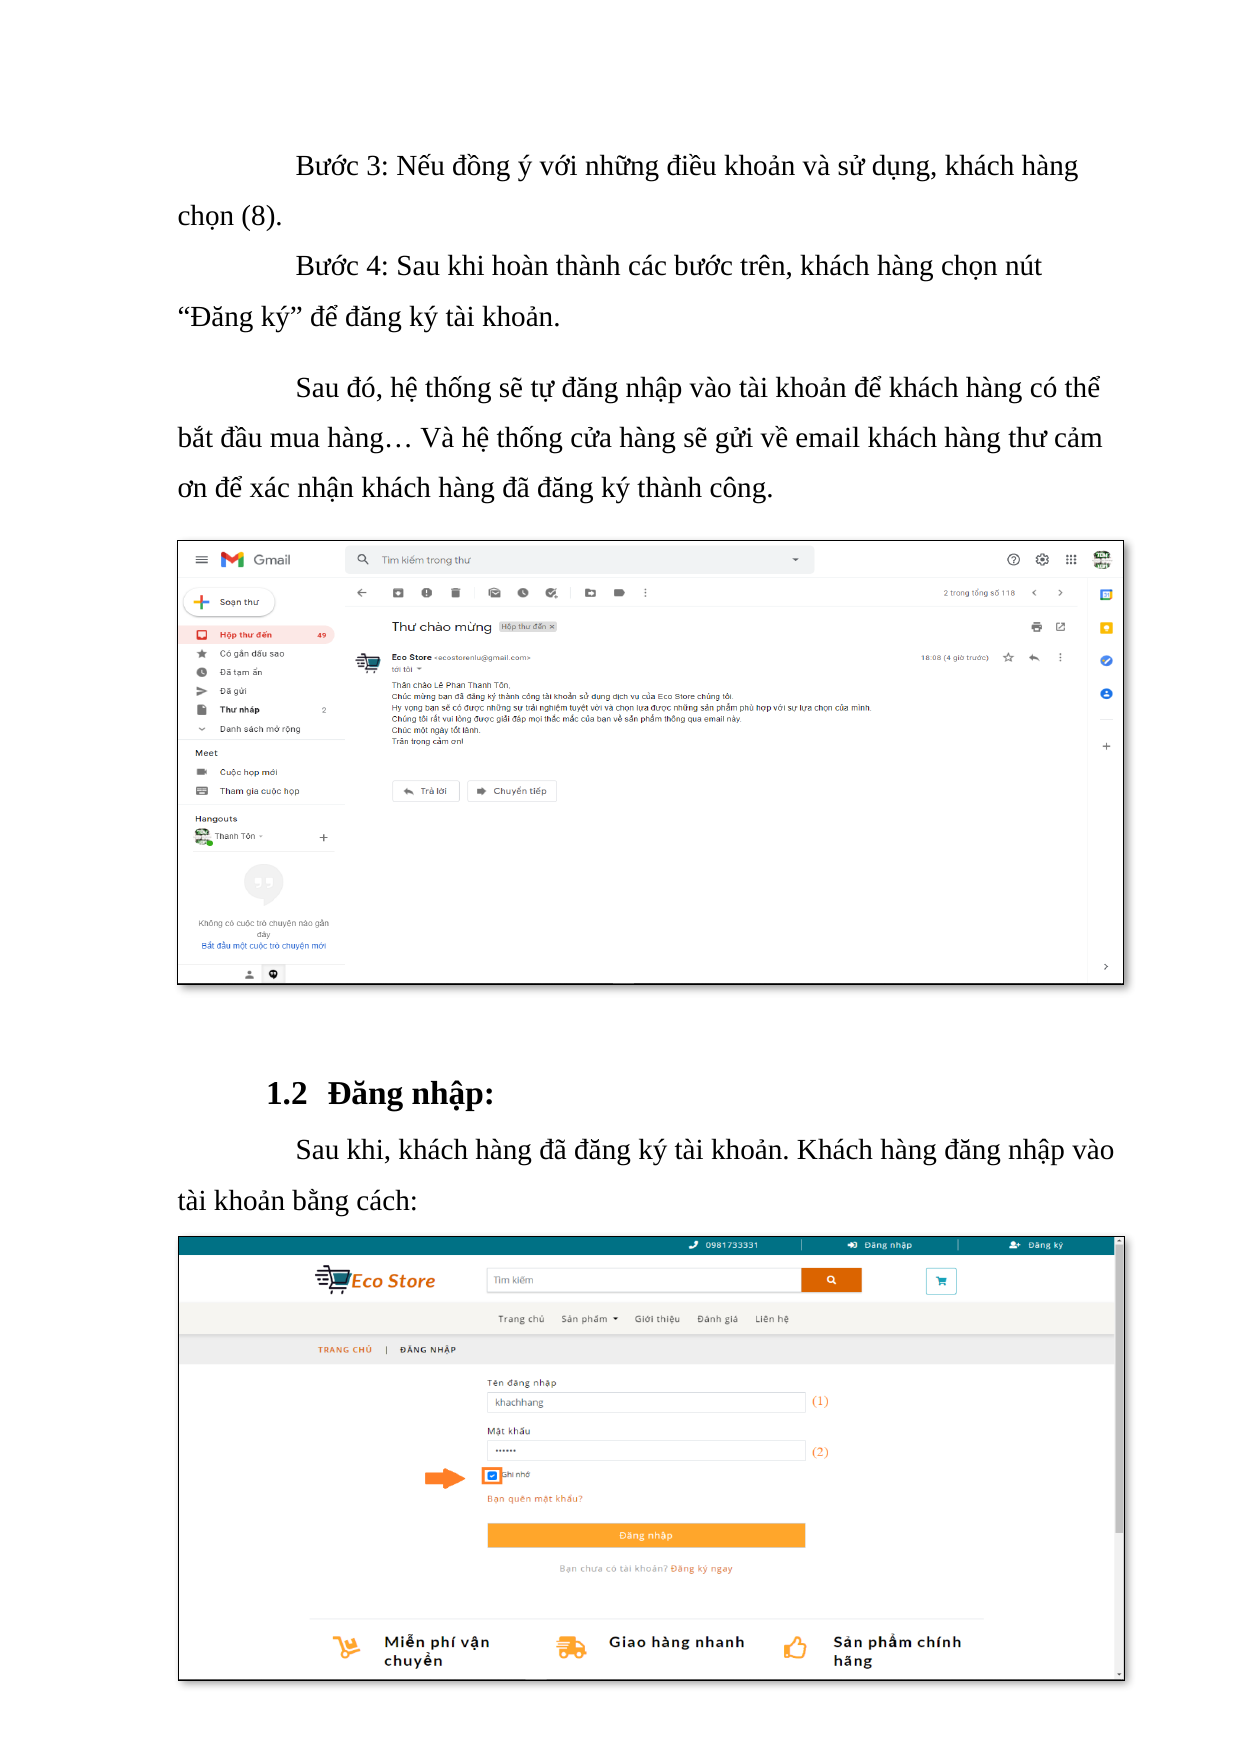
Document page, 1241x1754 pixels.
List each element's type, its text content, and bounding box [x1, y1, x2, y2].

text Sau khi, khách hàng đã đăng ký tài khoản. Khách hàng đăng nhập vào tài khoản bằng cách: [177, 1132, 1122, 1216]
picture [178, 541, 1123, 984]
subtitle Bước 3: Nếu đồng ý với những điều khoản và sử dụng, khách hàng chọn (8). [177, 148, 1122, 232]
text Bước 4: Sau khi hoàn thành các bước trên, khách hàng chọn nút “Đăng ký” để đăng ký tài khoản. [177, 248, 1122, 332]
picture [179, 1237, 1124, 1680]
text Sau đó, hệ thống sẽ tự đăng nhập vào tài khoản để khách hàng có thể bắt đầu mua hàng… Và hệ thống cửa hàng sẽ gửi về email khách hàng thư cảm ơn để xác nhận khách hàng đã đăng ký thành công. [177, 370, 1122, 504]
